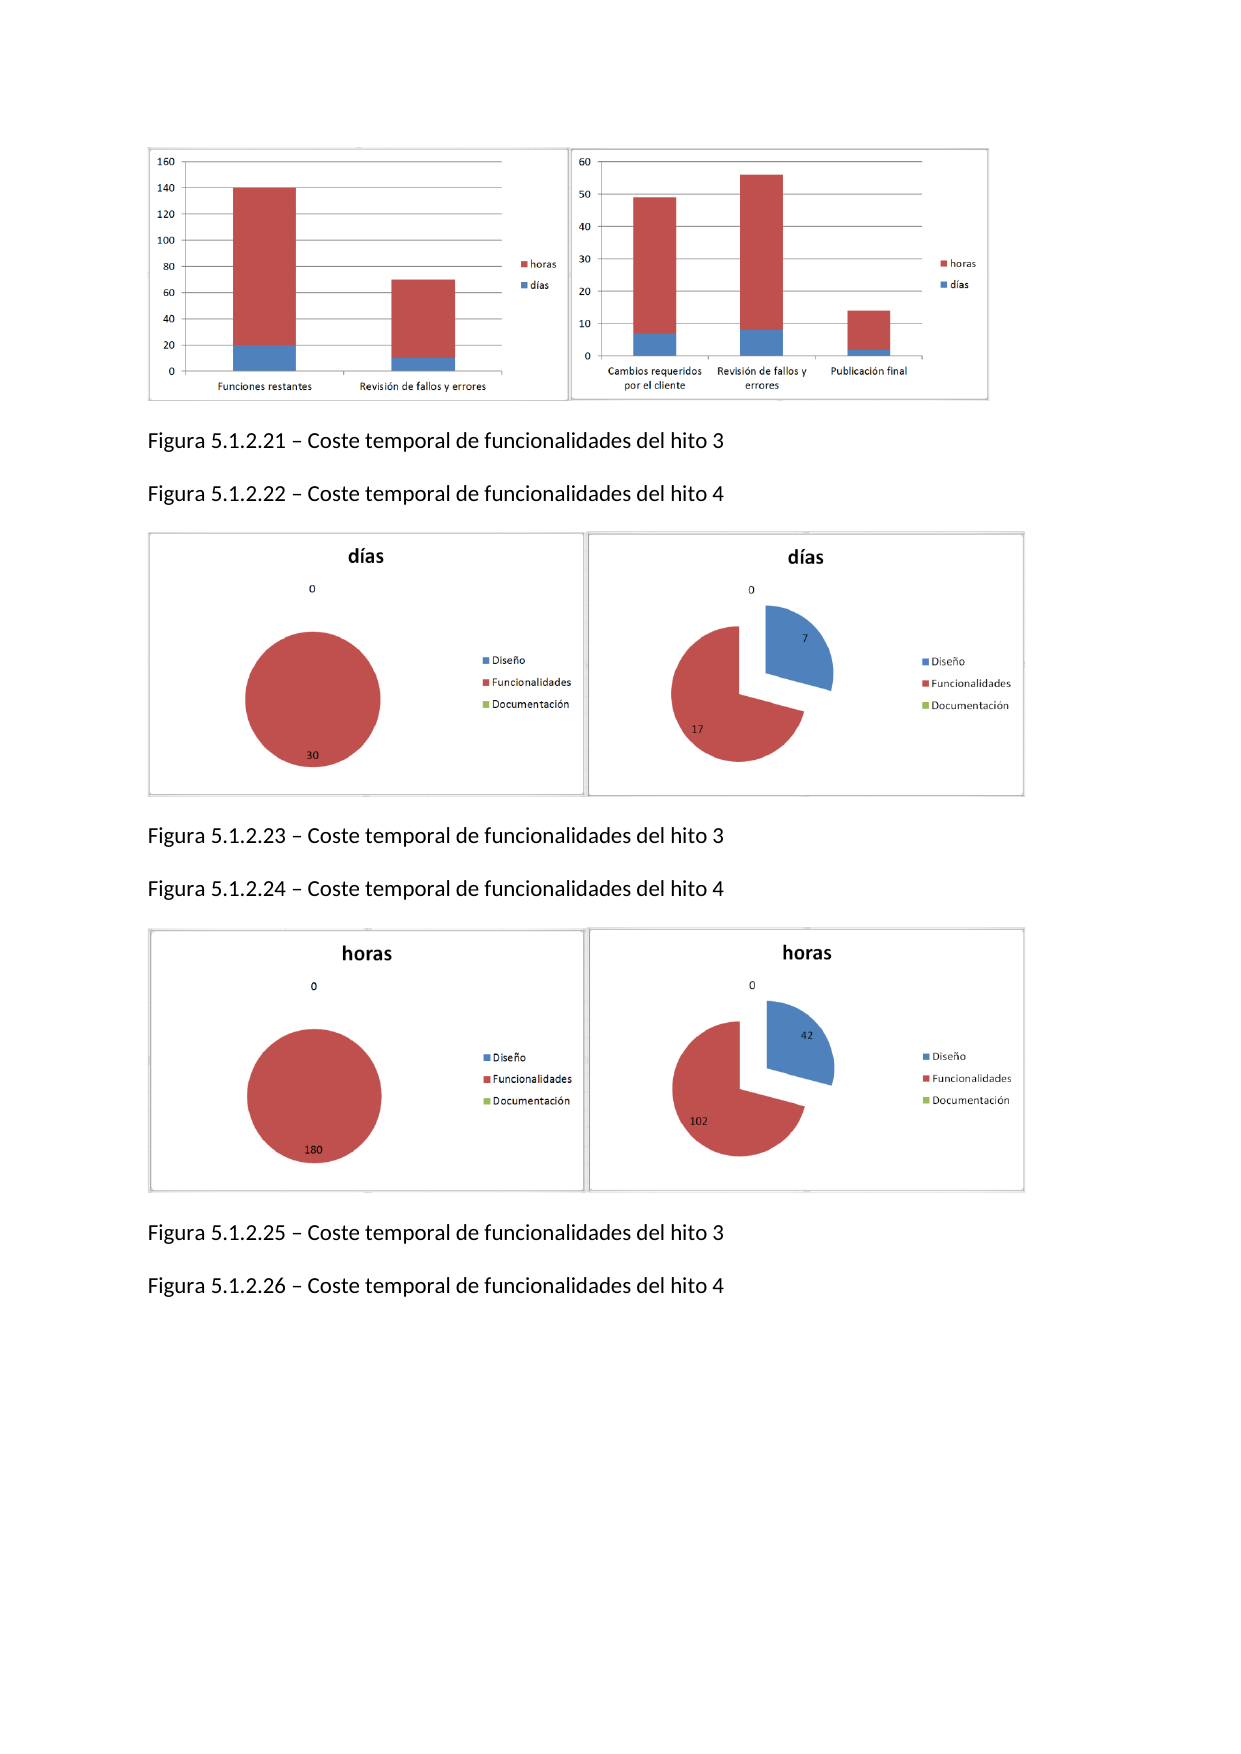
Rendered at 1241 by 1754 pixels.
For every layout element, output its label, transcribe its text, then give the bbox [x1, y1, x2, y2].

picture [147, 927, 1025, 1193]
text Figura 5.1.2.23 – Coste temporal de funcionalidades del hito 3 [148, 821, 1063, 849]
picture [147, 147, 990, 401]
picture [147, 531, 1026, 797]
text Figura 5.1.2.26 – Coste temporal de funcionalidades del hito 4 [148, 1271, 1063, 1299]
text Figura 5.1.2.24 – Coste temporal de funcionalidades del hito 4 [148, 874, 1063, 902]
text Figura 5.1.2.21 – Coste temporal de funcionalidades del hito 3 [148, 426, 1063, 454]
text Figura 5.1.2.25 – Coste temporal de funcionalidades del hito 3 [148, 1218, 1063, 1246]
text Figura 5.1.2.22 – Coste temporal de funcionalidades del hito 4 [148, 479, 1063, 507]
